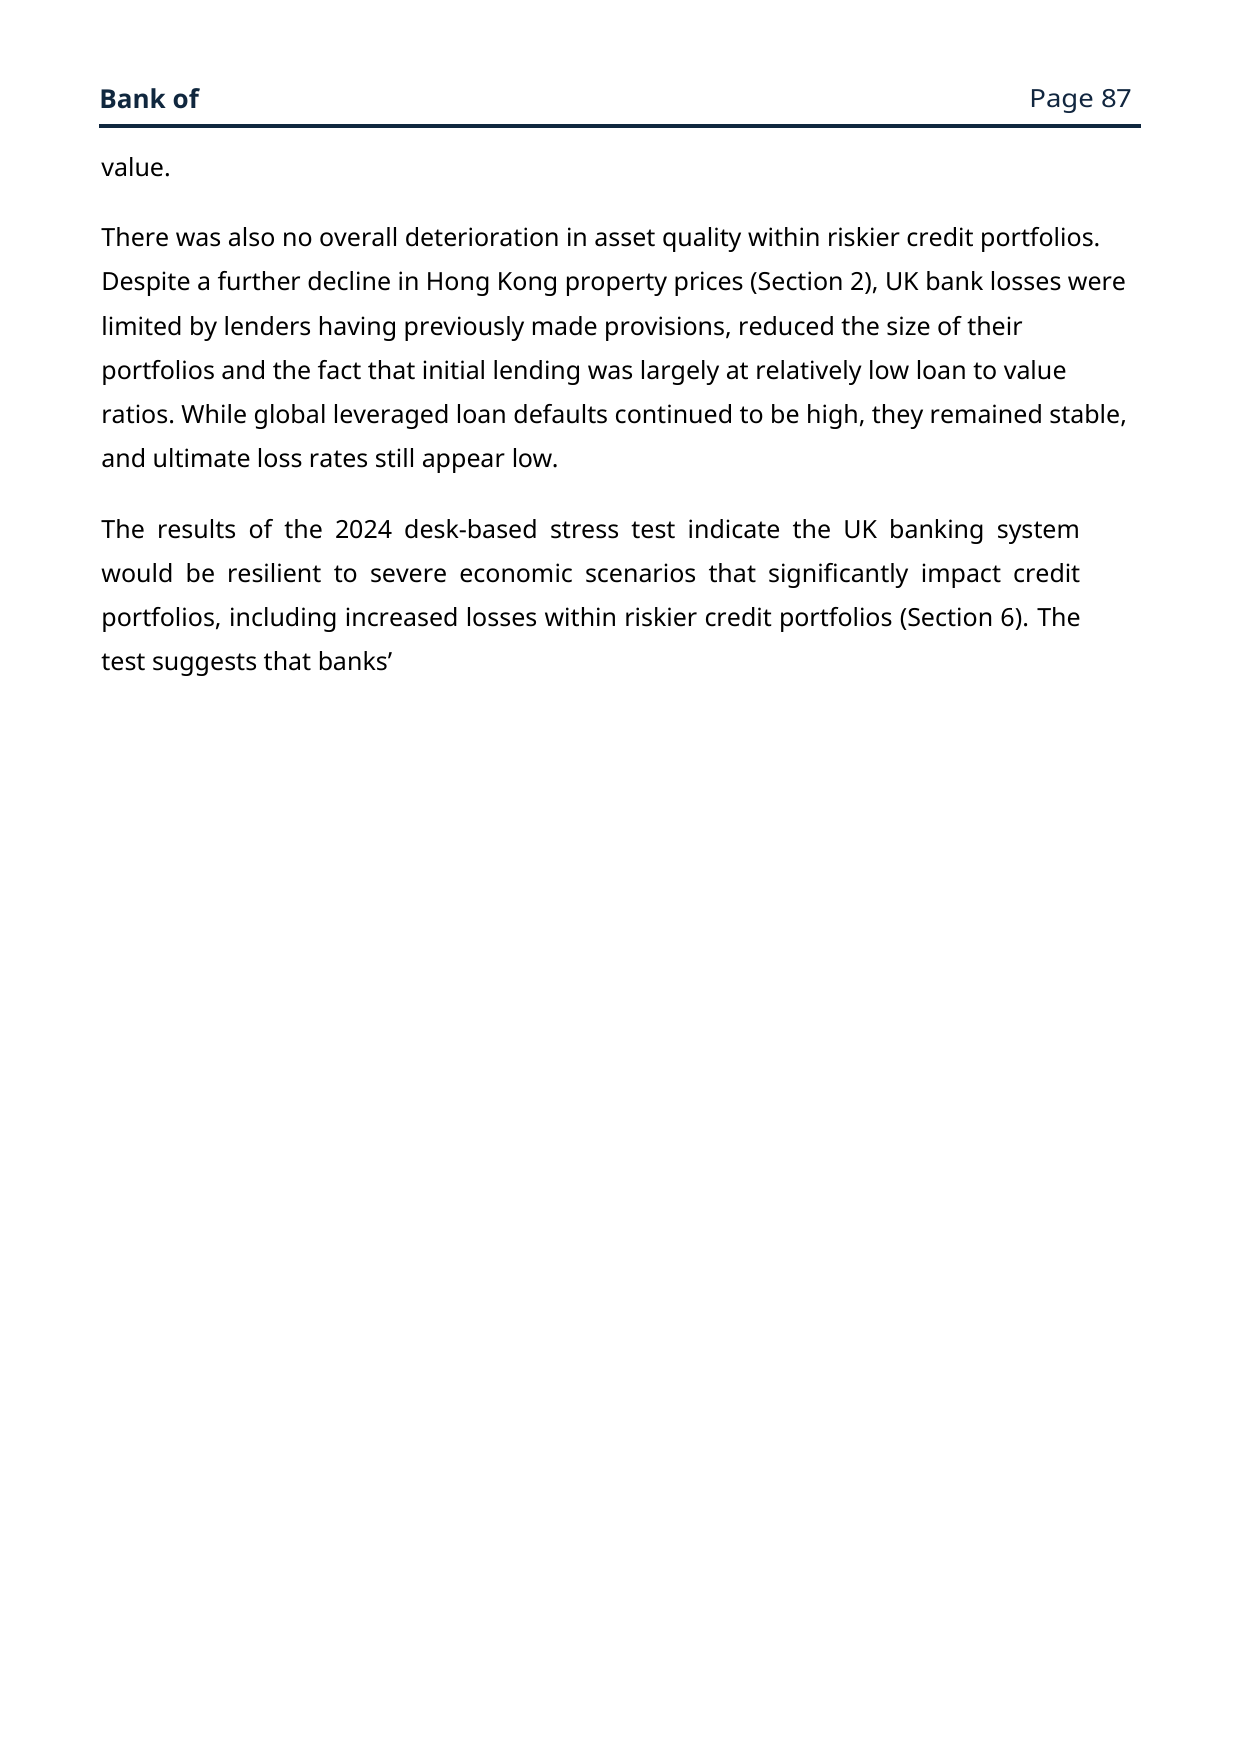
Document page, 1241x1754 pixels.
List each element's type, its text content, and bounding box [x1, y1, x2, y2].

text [101, 150, 1139, 184]
text There was also no overall deterioration in asset quality within riskier credit portfolios. Despite a further decline in Hong Kong property prices (Section 2), UK bank losses were limited by lenders having previously made provisions, reduced the size of their portfolios and the fact that initial lending was largely at relatively low loan to value ratios. While global leveraged loan defaults continued to be high, they remained stable, and ultimate loss rates still appear low. [101, 220, 1132, 475]
text The results of the 2024 desk-based stress test indicate the UK banking system would be resilient to severe economic scenarios that significantly impact credit portfolios, including increased losses within riskier credit portfolios (Section 6). The test suggests that banks’ [101, 511, 1081, 678]
